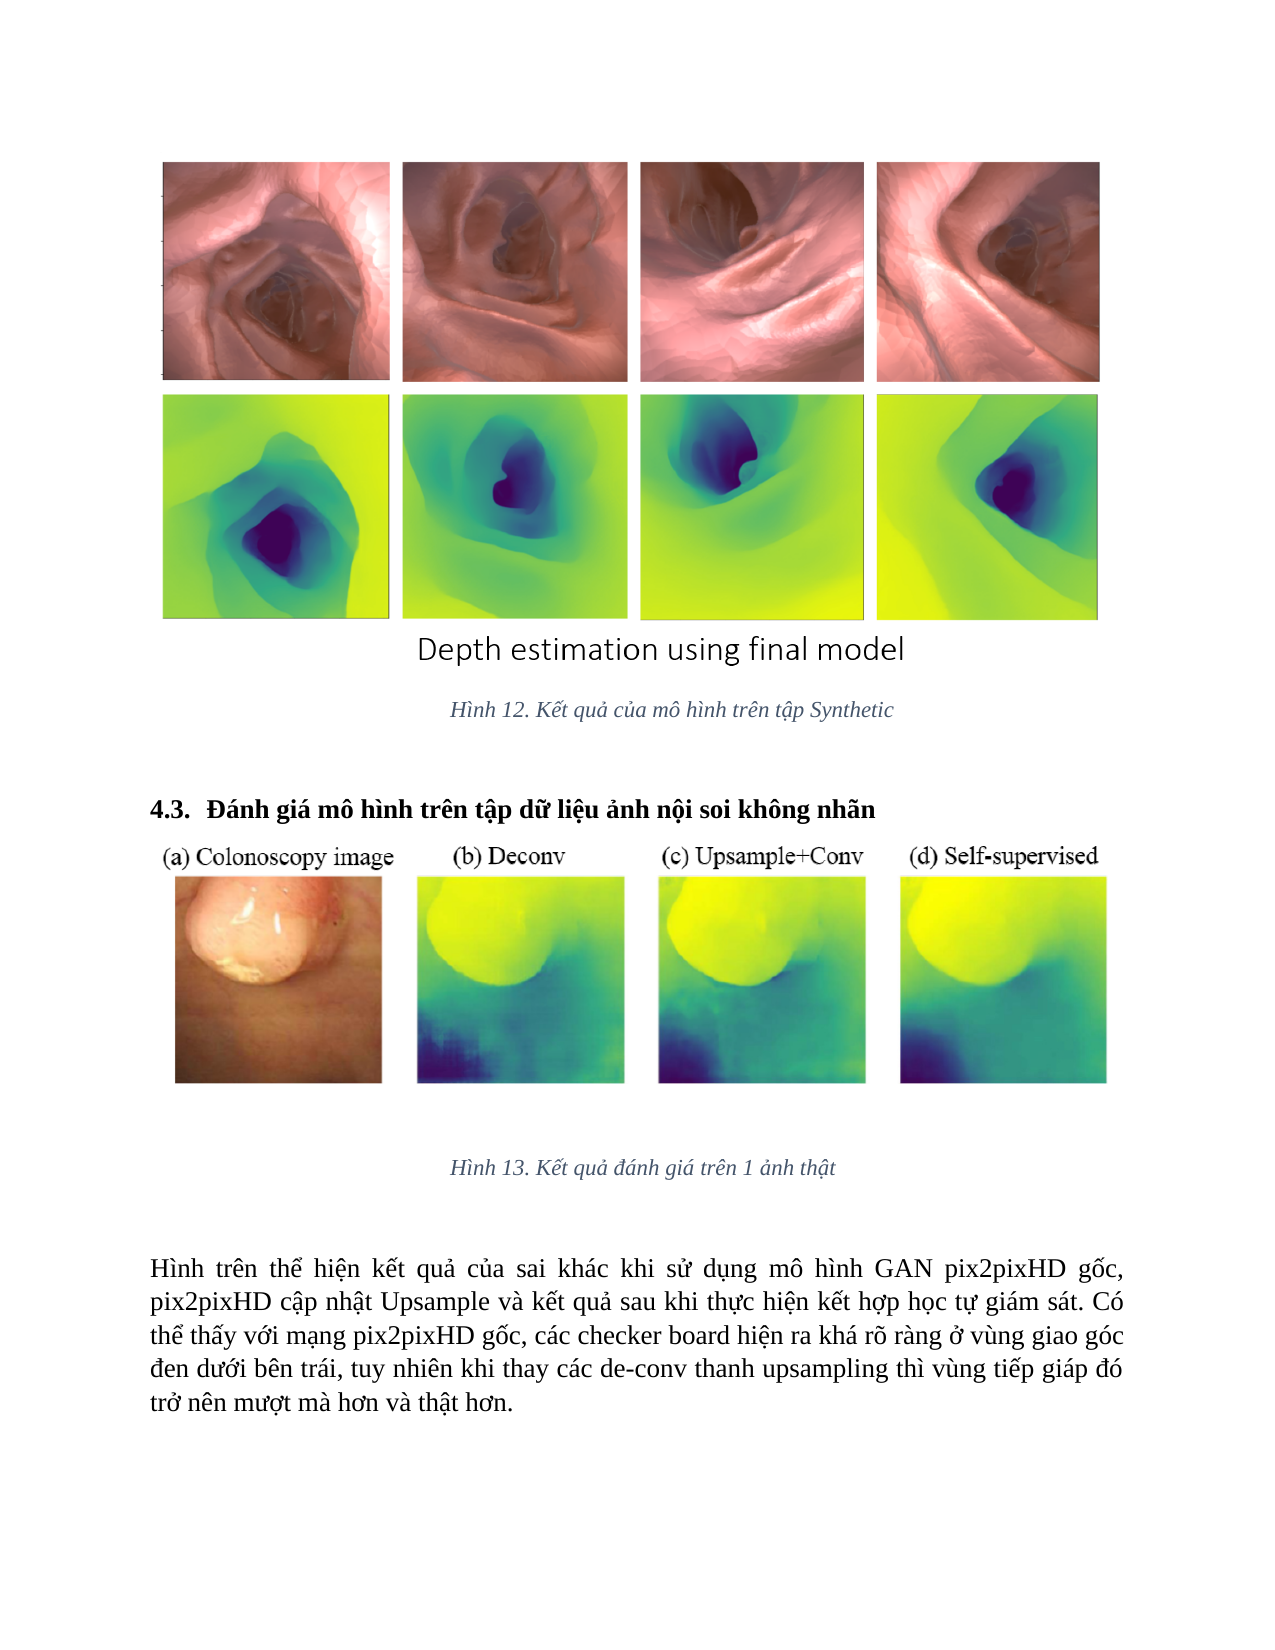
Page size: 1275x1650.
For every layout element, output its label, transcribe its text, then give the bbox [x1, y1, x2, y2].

picture [150, 150, 1125, 677]
text Hình 13. Kết quả đánh giá trên 1 ảnh thật [375, 1154, 1125, 1181]
text Hình 12. Kết quả của mô hình trên tập Synthetic [375, 696, 1125, 722]
subtitle Đánh giá mô hình trên tập dữ liệu ảnh nội soi không nhãn [150, 793, 1125, 824]
text Hình trên thể hiện kết quả của sai khác khi sử dụng mô hình GAN pix2pixHD gốc, pix2pixHD cập nhật Upsample và kết quả sau khi thực hiện kết hợp học tự giám sát. Có thể thấy với mạng pix2pixHD gốc, các checker board hiện ra khá rõ ràng ở vùng giao góc đen dưới bên trái, tuy nhiên khi thay các de-conv thanh upsampling thì vùng tiếp giáp đó trở nên mượt mà hơn và thật hơn. [150, 1252, 1125, 1417]
picture [150, 839, 1125, 1093]
